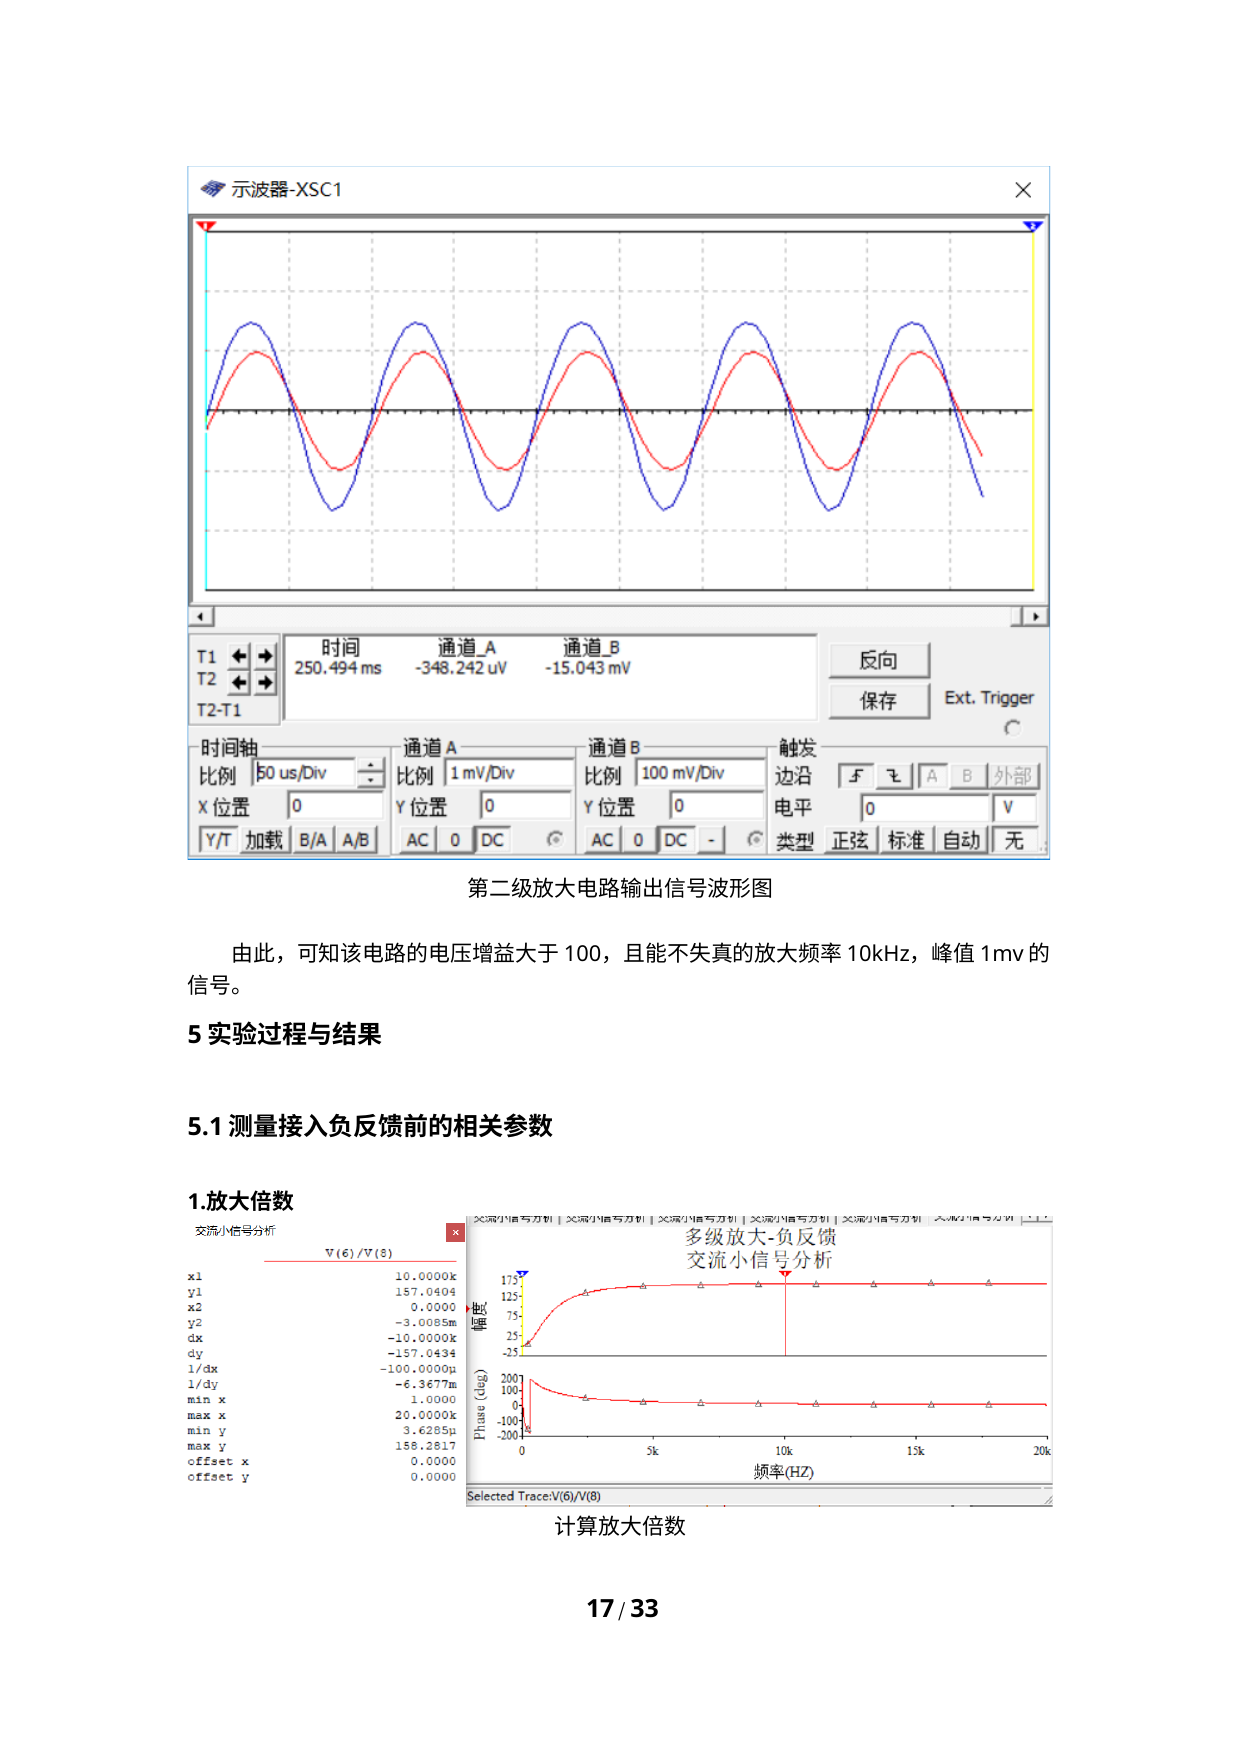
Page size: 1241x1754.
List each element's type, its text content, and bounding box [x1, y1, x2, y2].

text 计算放大倍数 [187, 1508, 1053, 1541]
text 第二级放大电路输出信号波形图 [187, 871, 1053, 903]
subtitle 1.放大倍数 [187, 1183, 1053, 1216]
picture [187, 166, 1050, 860]
picture [187, 1216, 1053, 1507]
subtitle 5实验过程与结果 [187, 1001, 1053, 1066]
subtitle 5.1测量接入负反馈前的相关参数 [187, 1092, 1053, 1157]
text 由此，可知该电路的电压增益大于100，且能不失真的放大频率10kHz，峰值1mv的信号。 [187, 936, 1053, 1001]
